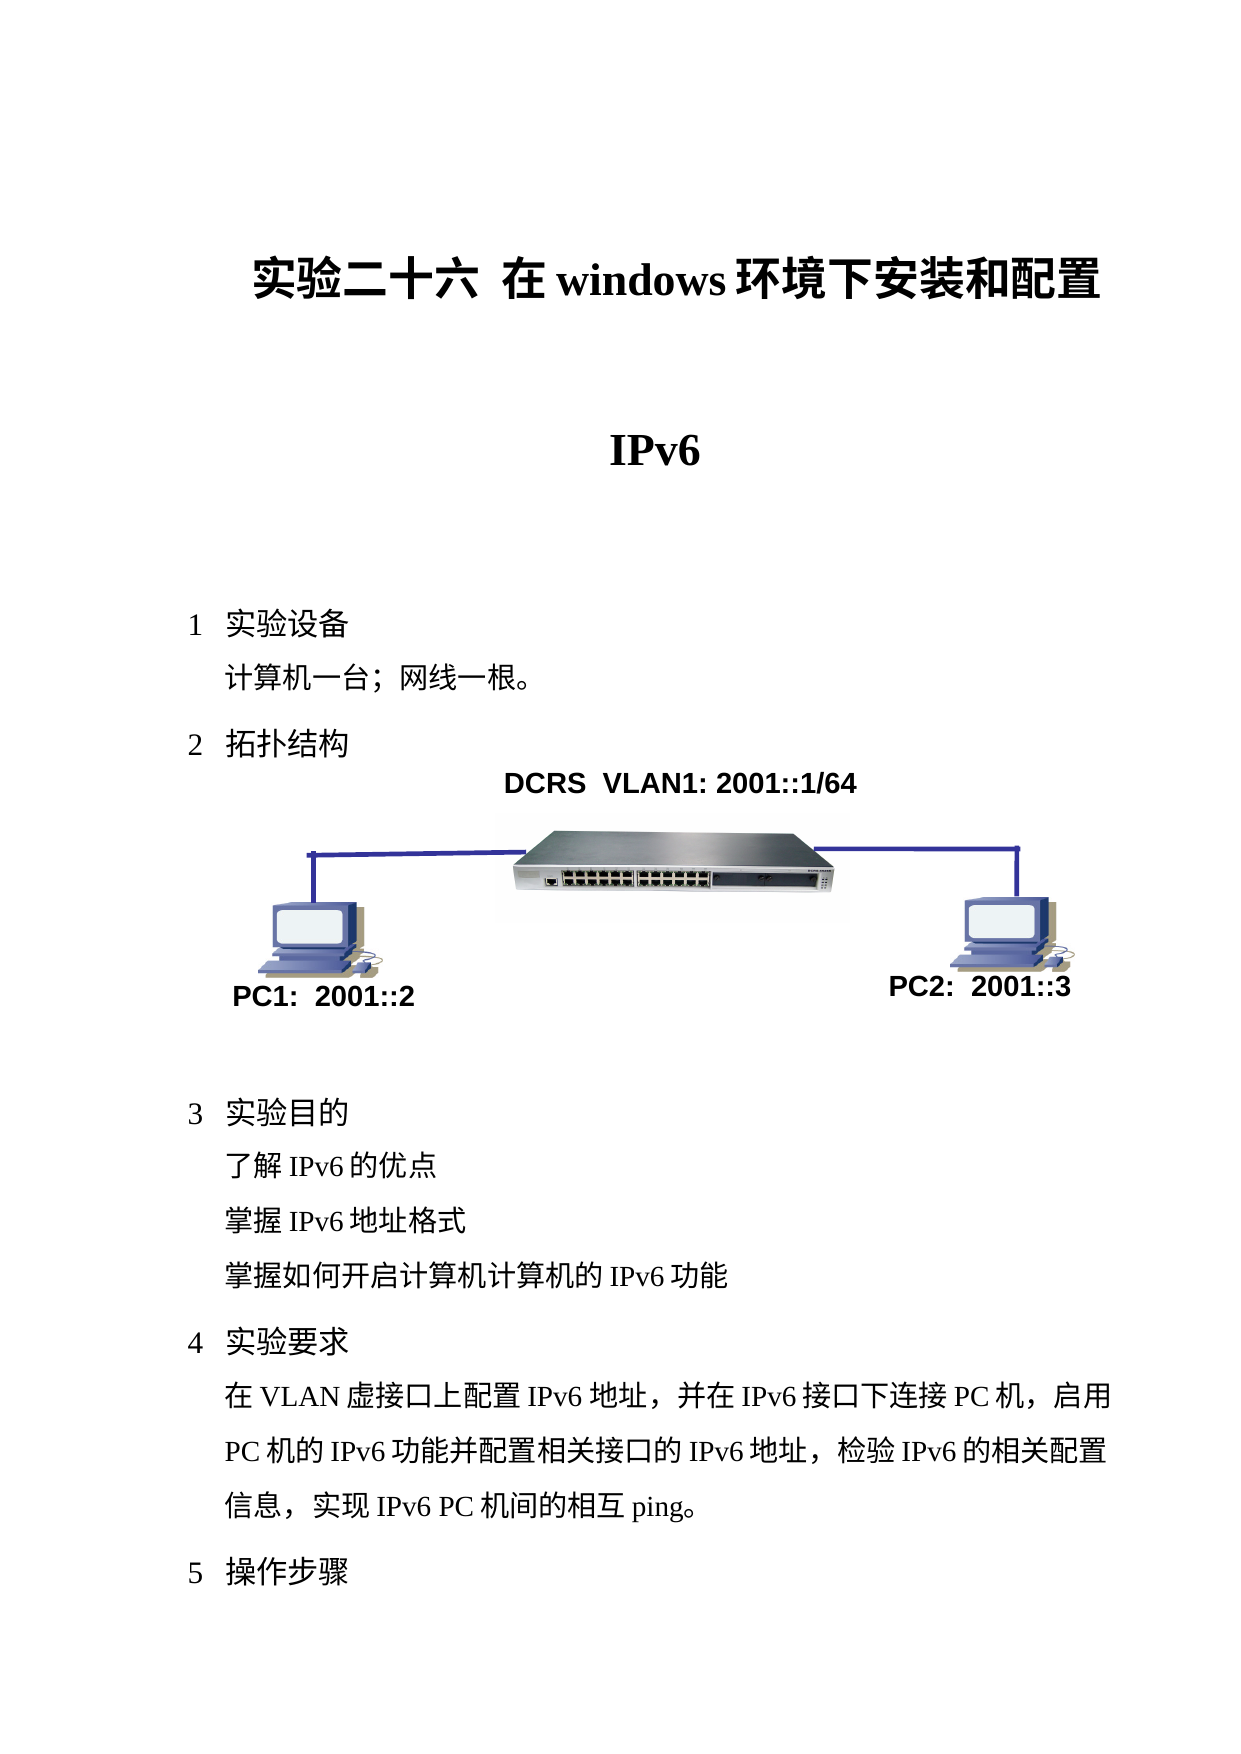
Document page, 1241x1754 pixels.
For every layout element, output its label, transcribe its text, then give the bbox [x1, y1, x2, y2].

text 计算机一台；网线一根。 [187, 654, 1122, 697]
list 在VLAN虚接口上配置IPv6 地址，并在IPv6接口下连接PC机，启用PC机的IPv6功能并配置相关接口的IPv6地址，检验IPv6的相关配置信息，实现IPv6 PC机间的相互ping。 [224, 1373, 1122, 1525]
list 了解IPv6的优点 [224, 1143, 1122, 1185]
picture [258, 902, 383, 978]
picture [950, 897, 1075, 972]
list 实验要求 [187, 1308, 1122, 1373]
list 操作步骤 [187, 1537, 1122, 1602]
list 拓扑结构 [187, 709, 1122, 774]
list 掌握如何开启计算机计算机的IPv6功能 [224, 1253, 1122, 1295]
picture [495, 813, 850, 923]
list 实验设备 [187, 589, 1122, 654]
list 实验目的 [187, 1078, 1122, 1143]
list 掌握IPv6地址格式 [224, 1198, 1122, 1240]
subtitle 实验二十六 在windows环境下安装和配置IPv6 [187, 227, 1122, 481]
